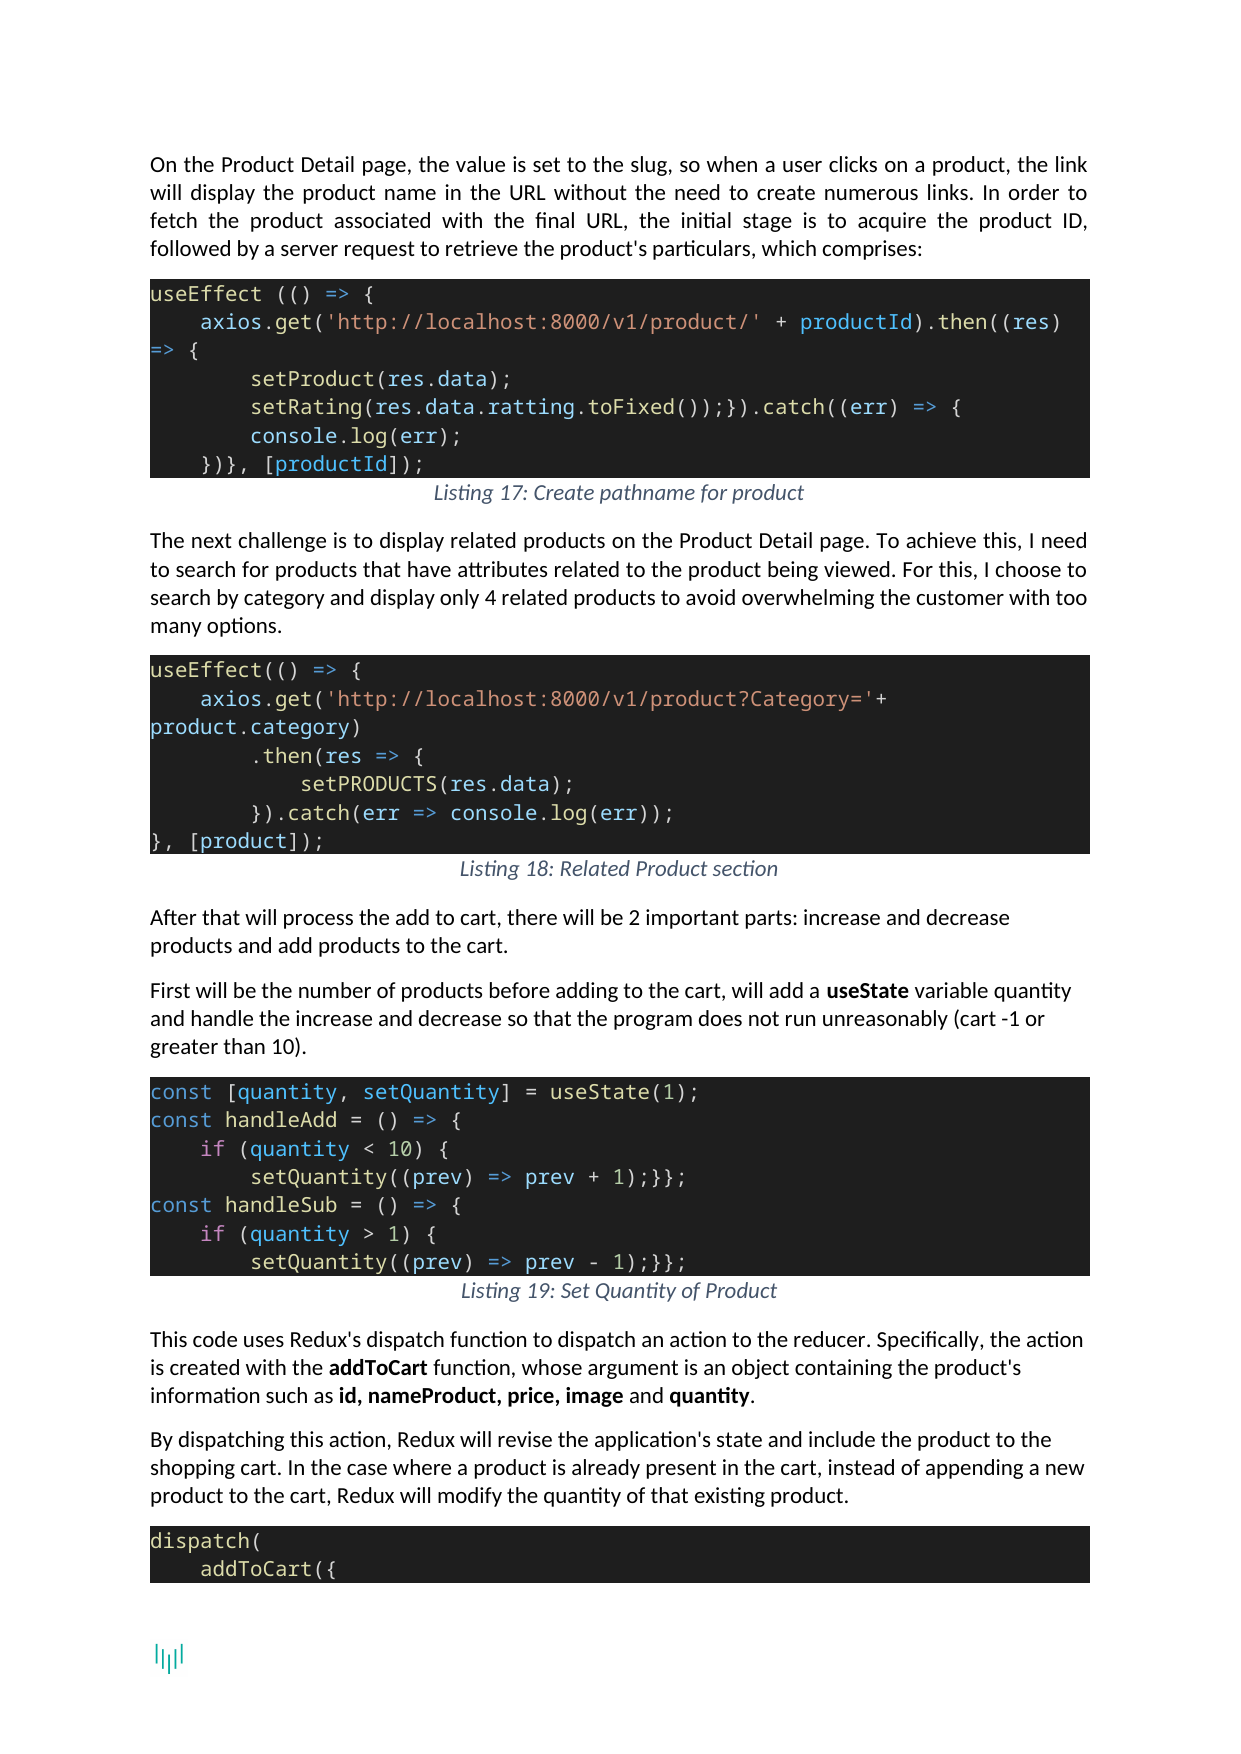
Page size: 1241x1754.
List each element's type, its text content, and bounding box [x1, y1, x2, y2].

text setQuantity((prev) => prev - 1);}}; [150, 1247, 1090, 1276]
picture [150, 1639, 188, 1677]
text addToCart({ [150, 1554, 1090, 1583]
text }).catch(err => console.log(err)); [150, 798, 1090, 826]
text setPRODUCTS(res.data); [150, 769, 1090, 798]
text const [quantity, setQuantity] = useState(1); [150, 1077, 1090, 1105]
text useEffect(() => { [150, 655, 1090, 684]
text const handleAdd = () => { [150, 1105, 1090, 1134]
text useEffect (() => { [150, 279, 1090, 307]
text axios.get('http://localhost:8000/v1/product?Category='+ product.category) [150, 684, 1090, 741]
text The next challenge is to display related products on the Product Detail page. To achieve this, I need to search for products that have attributes related to the product being viewed. For this, I choose to search by category and display only 4 related products to avoid overwhelming the customer with too many options. [150, 527, 1090, 639]
text This code uses Redux's dispatch function to dispatch an action to the reducer. Specifically, the action is created with the addToCart function, whose argument is an object containing the product's information such as id, nameProduct, price, image and quantity. [150, 1325, 1090, 1409]
text if (quantity < 10) { [150, 1134, 1090, 1162]
text }, [product]); [150, 826, 1090, 854]
text After that will process the add to cart, there will be 2 important parts: increase and decrease products and add products to the cart. [150, 903, 1090, 959]
text Listing 19: Set Quantity of Product [150, 1276, 1090, 1304]
text if (quantity > 1) { [150, 1219, 1090, 1247]
text dispatch( [150, 1526, 1090, 1554]
text console.log(err); [150, 421, 1090, 449]
text Listing 17: Create pathname for product [150, 478, 1090, 506]
text .then(res => { [150, 741, 1090, 769]
text On the Product Detail page, the value is set to the slug, so when a user clicks on a product, the link will display the product name in the URL without the need to create numerous links. In order to fetch the product associated with the final URL, the initial stage is to acquire the product ID, followed by a server request to retrieve the product's particulars, which comprises: [150, 150, 1090, 262]
text const handleSub = () => { [150, 1191, 1090, 1219]
text setProduct(res.data); [150, 364, 1090, 392]
text Listing 18: Related Product section [150, 854, 1090, 882]
text setQuantity((prev) => prev + 1);}}; [150, 1162, 1090, 1191]
text First will be the number of products before adding to the cart, will add a useState variable quantity and handle the increase and decrease so that the program does not run unreasonably (cart -1 or greater than 10). [150, 976, 1090, 1060]
text setRating(res.data.ratting.toFixed());}).catch((err) => { [150, 392, 1090, 421]
text axios.get('http://localhost:8000/v1/product/' + productId).then((res) => { [150, 307, 1090, 364]
text By dispatching this action, Redux will revise the application's state and include the product to the shopping cart. In the case where a product is already present in the cart, instead of appending a new product to the cart, Redux will modify the quantity of that existing product. [150, 1425, 1090, 1509]
text })}, [productId]); [150, 449, 1090, 478]
